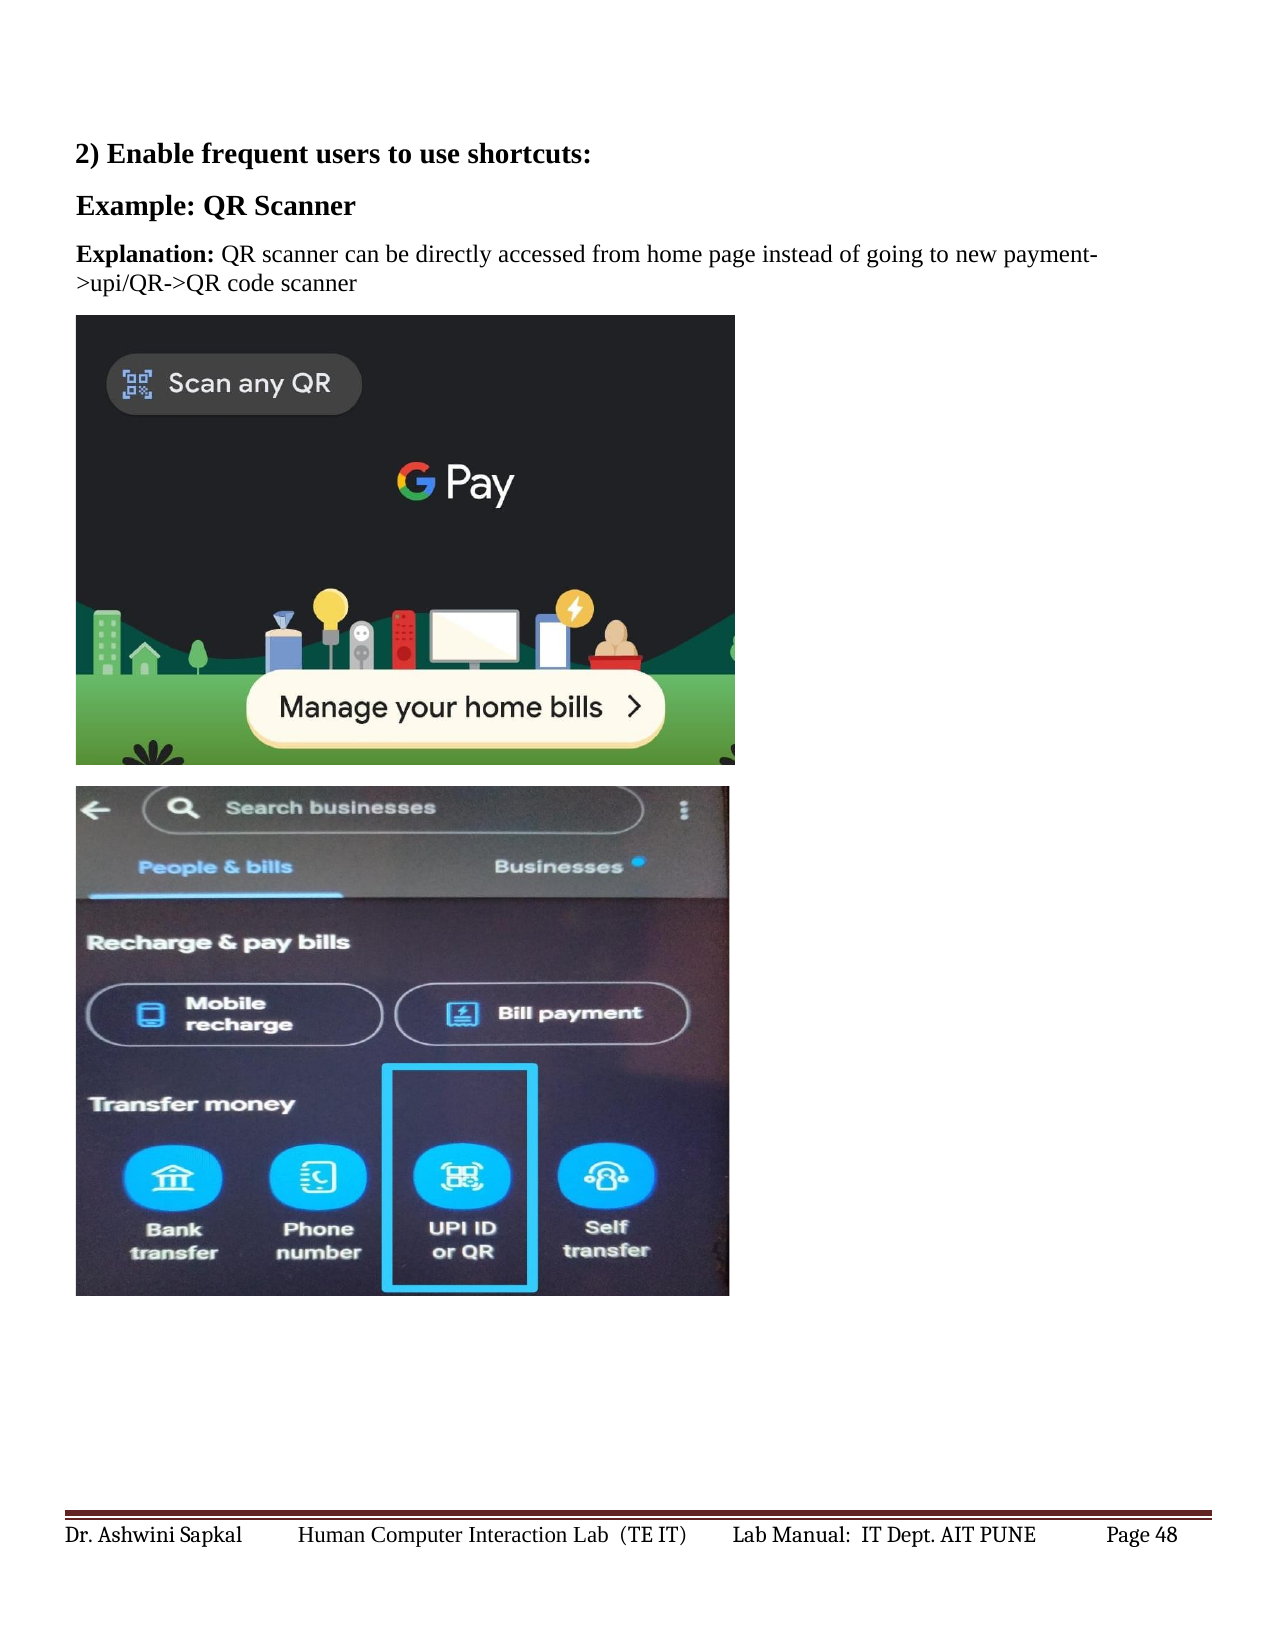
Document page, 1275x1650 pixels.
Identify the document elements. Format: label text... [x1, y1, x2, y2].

picture [75, 315, 735, 765]
text Explanation: QR scanner can be directly accessed from home page instead of going to new payment- [76, 239, 1212, 268]
subtitle Enable frequent users to use shortcuts: [75, 136, 1212, 170]
text >upi/QR->QR code scanner [76, 268, 1212, 297]
picture [75, 786, 730, 1296]
text Example: QR Scanner [76, 188, 1212, 221]
